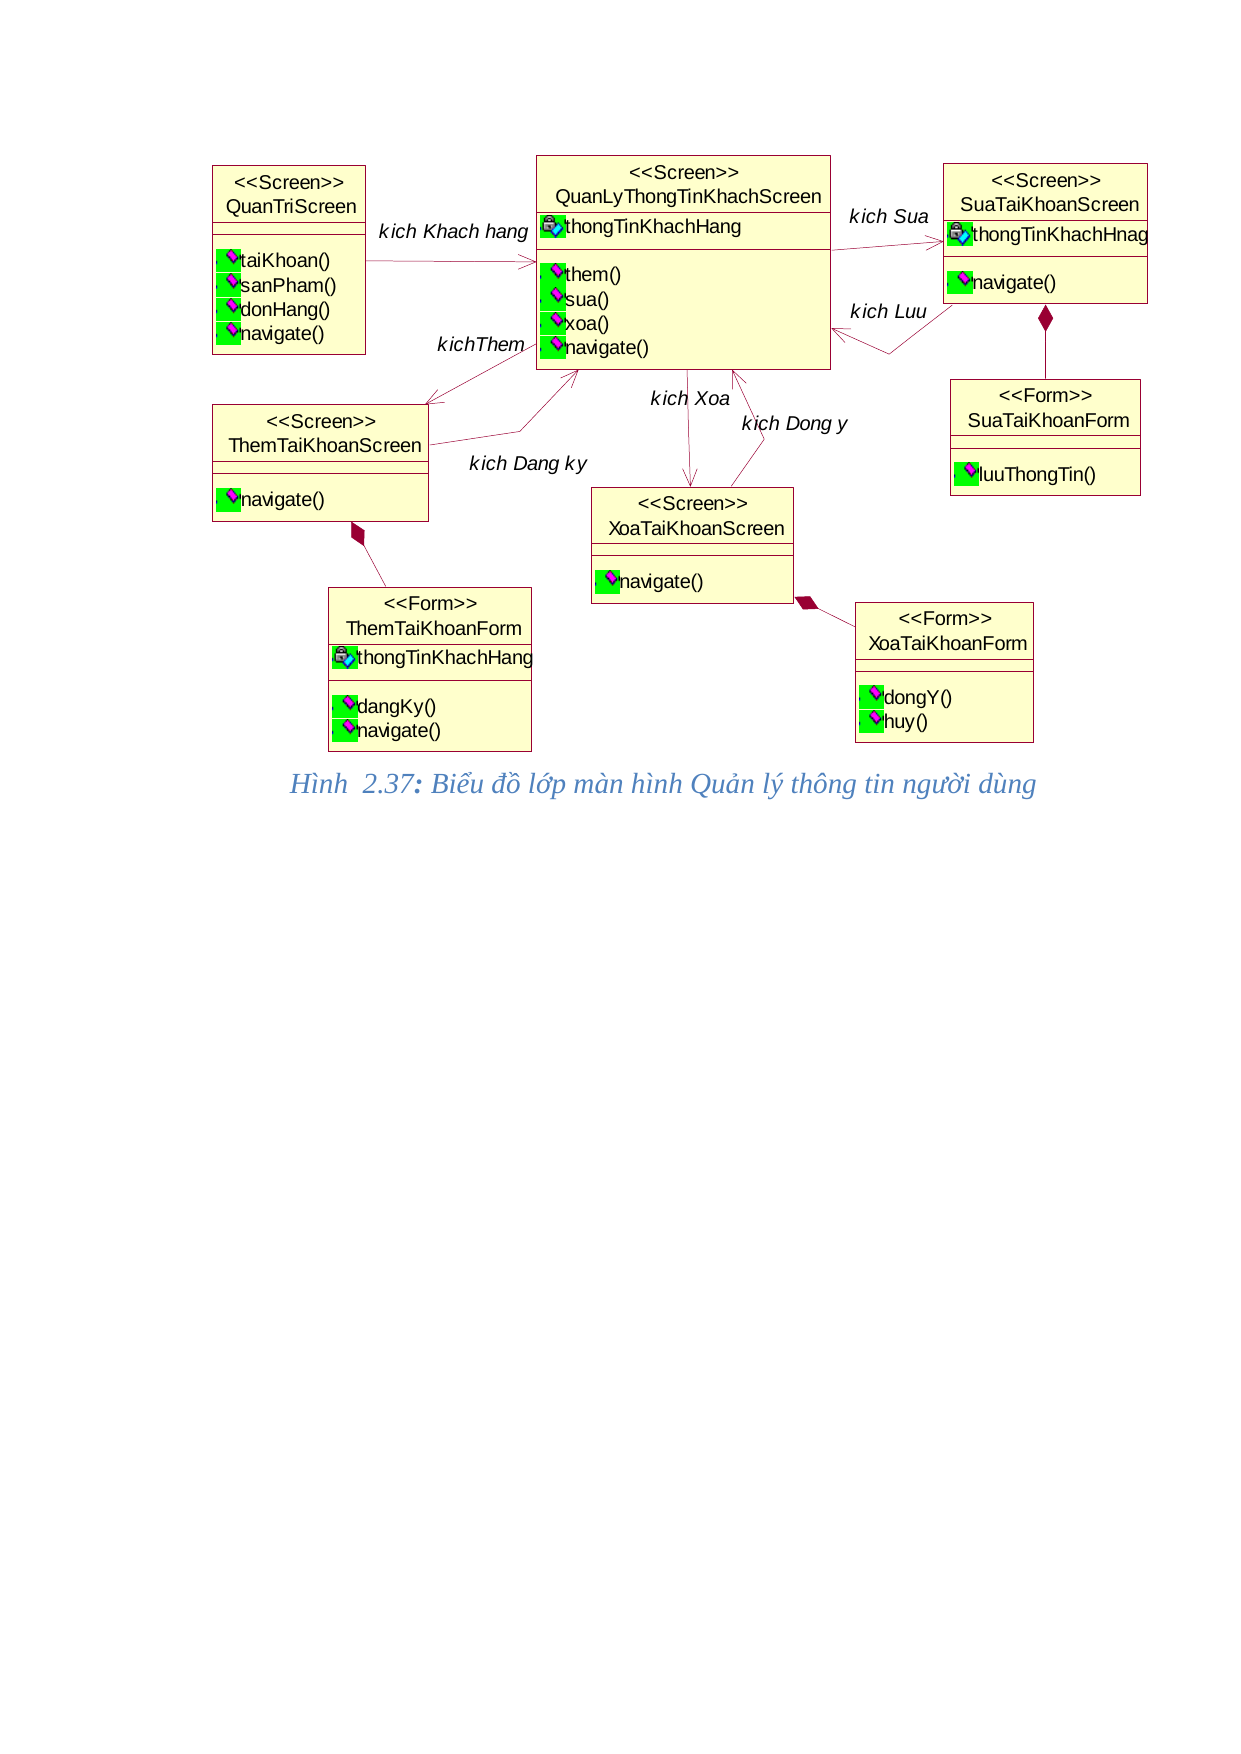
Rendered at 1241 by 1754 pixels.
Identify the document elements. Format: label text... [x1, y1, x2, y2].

text Hình 2.37: Biểu đồ lớp màn hình Quản lý thông tin người dùng [207, 766, 1122, 800]
